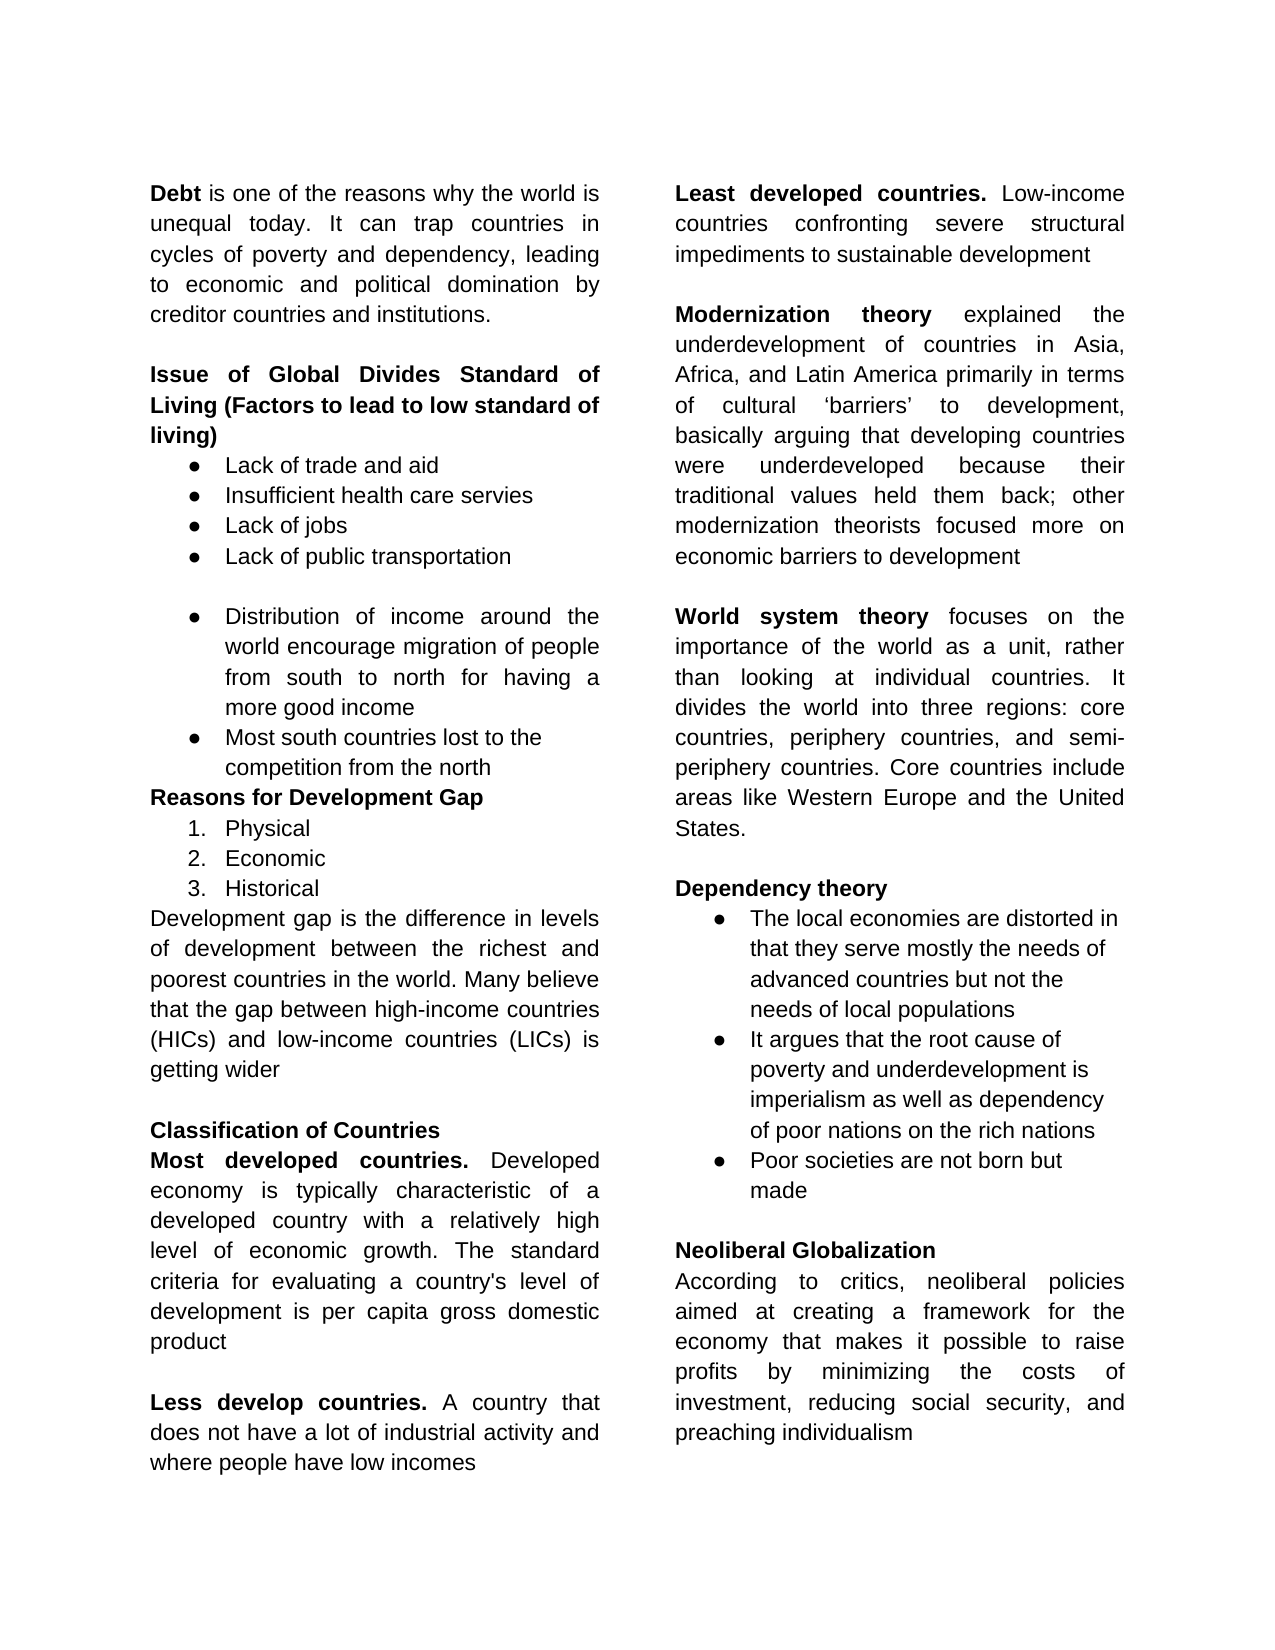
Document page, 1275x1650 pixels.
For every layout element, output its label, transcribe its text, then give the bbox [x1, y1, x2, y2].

text Least developed countries. Low-income countries confronting severe structural impediments to sustainable development [675, 180, 1125, 267]
text Modernization theory explained the underdevelopment of countries in Asia, Africa, and Latin America primarily in terms of cultural ‘barriers’ to development, basically arguing that developing countries were underdeveloped because their traditional values held them back; other modernization theorists focused more on economic barriers to development [675, 301, 1125, 569]
list Lack of jobs [187, 512, 600, 539]
text Most developed countries. Developed economy is typically characteristic of a developed country with a relatively high level of economic growth. The standard criteria for evaluating a country's level of development is per capita gross domestic product [150, 1147, 600, 1354]
text Classification of Countries [150, 1117, 600, 1143]
list Most south countries lost to the competition from the north [187, 724, 600, 781]
text Development gap is the difference in levels of development between the richest and poorest countries in the world. Many believe that the gap between high-income countries (HICs) and low-income countries (LICs) is getting wider [150, 905, 600, 1083]
text Issue of Global Divides Standard of Living (Factors to lead to low standard of living) [150, 361, 600, 448]
text Less develop countries. A country that does not have a lot of industrial activity and where people have low incomes [150, 1388, 600, 1475]
list Physical [187, 814, 600, 841]
list Insufficient health care servies [187, 482, 600, 509]
list Historical [187, 875, 600, 901]
text Neoliberal Globalization [675, 1237, 1125, 1264]
text World system theory focuses on the importance of the world as a unit, rather than looking at individual countries. It divides the world into three regions: core countries, periphery countries, and semi-periphery countries. Core countries include areas like Western Europe and the United States. [675, 603, 1125, 841]
text Dependency theory [675, 875, 1125, 901]
text Reasons for Development Gap [150, 784, 600, 811]
text According to critics, neoliberal policies aimed at creating a framework for the economy that makes it possible to raise profits by minimizing the costs of investment, reducing social security, and preaching individualism [675, 1268, 1125, 1445]
list Lack of trade and aid [187, 452, 600, 478]
list It argues that the root cause of poverty and underdevelopment is imperialism as well as dependency of poor nations on the rich nations [712, 1026, 1125, 1143]
list Economic [187, 845, 600, 871]
list Lack of public transportation [187, 543, 600, 569]
text Debt is one of the reasons why the world is unequal today. It can trap countries in cycles of poverty and dependency, leading to economic and political domination by creditor countries and institutions. [150, 180, 600, 327]
list Poor societies are not born but made [712, 1147, 1125, 1203]
list The local economies are distorted in that they serve mostly the needs of advanced countries but not the needs of local populations [712, 905, 1125, 1022]
list Distribution of income around the world encourage migration of people from south to north for having a more good income [187, 603, 600, 720]
